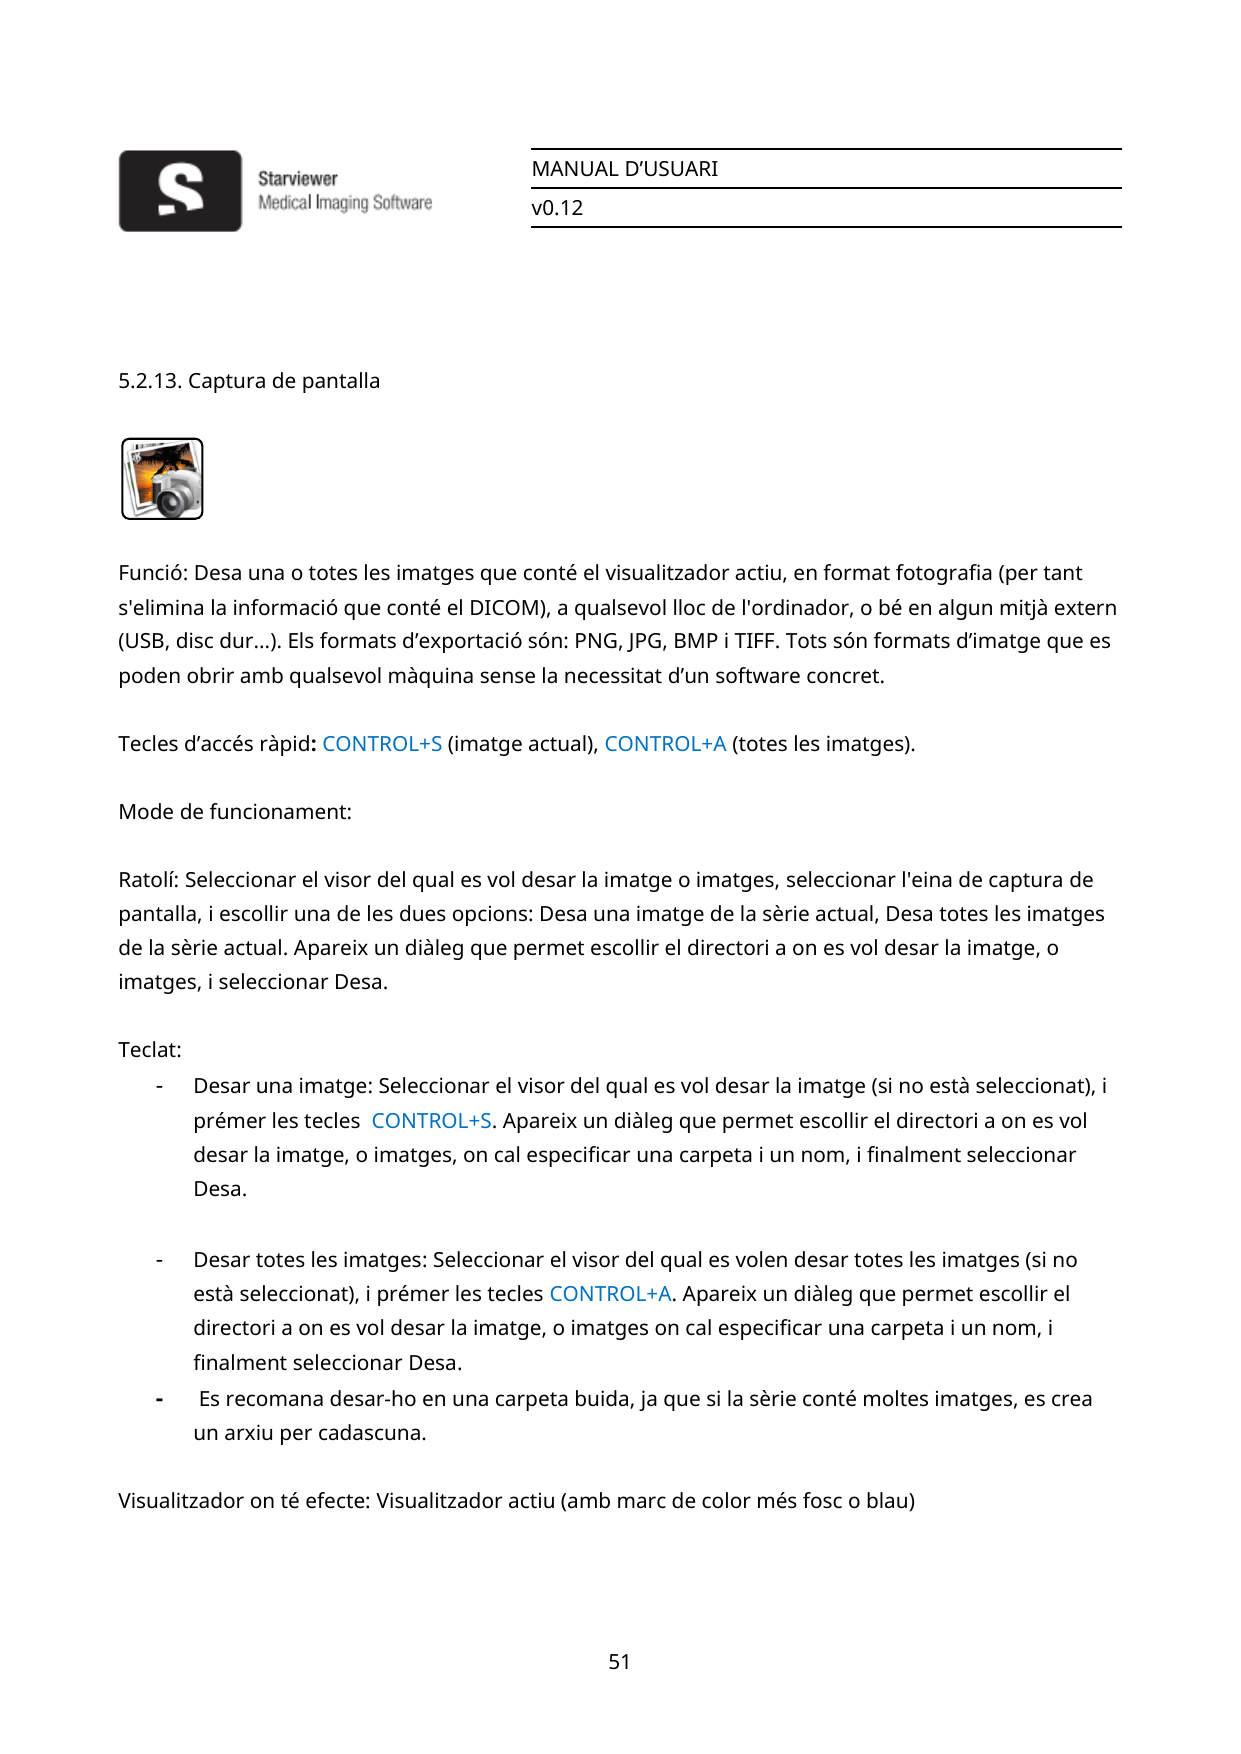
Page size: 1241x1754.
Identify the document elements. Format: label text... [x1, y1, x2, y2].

text Tecles d’accés ràpid: CONTROL+S (imatge actual), CONTROL+A (totes les imatges). [118, 729, 1122, 757]
list Desar una imatge: Seleccionar el visor del qual es vol desar la imatge (si no està seleccionat), i prémer les tecles CONTROL+S. Apareix un diàleg que permet escollir el directori a on es vol desar la imatge, o imatges, on cal especificar una carpeta i un nom, i finalment seleccionar Desa. [156, 1069, 1122, 1203]
list Desar totes les imatges: Seleccionar el visor del qual es volen desar totes les imatges (si no està seleccionat), i prémer les tecles CONTROL+A. Apareix un diàleg que permet escollir el directori a on es vol desar la imatge, o imatges on cal especificar una carpeta i un nom, i finalment seleccionar Desa. [156, 1243, 1122, 1376]
text Ratolí: Seleccionar el visor del qual es vol desar la imatge o imatges, seleccionar l'eina de captura de pantalla, i escollir una de les dues opcions: Desa una imatge de la sèrie actual, Desa totes les imatges de la sèrie actual. Apareix un diàleg que permet escollir el directori a on es vol desar la imatge, o imatges, i seleccionar Desa. [118, 865, 1122, 996]
text Funció: Desa una o totes les imatges que conté el visualitzador actiu, en format fotografia (per tant s'elimina la informació que conté el DICOM), a qualsevol lloc de l'ordinador, o bé en algun mitjà extern (USB, disc dur...). Els formats d’exportació són: PNG, JPG, BMP i TIFF. Tots són formats d’imatge que es poden obrir amb qualsevol màquina sense la necessitat d’un software concret. [118, 558, 1122, 689]
text Teclat: [118, 1035, 1122, 1064]
subtitle Captura de pantalla [118, 366, 1122, 395]
picture [124, 440, 201, 517]
text Visualitzador on té efecte: Visualitzador actiu (amb marc de color més fosc o blau) [118, 1487, 1122, 1515]
list Es recomana desar-ho en una carpeta buida, ja que si la sèrie conté moltes imatges, es crea un arxiu per cadascuna. [156, 1382, 1122, 1447]
text Mode de funcionament: [118, 797, 1122, 825]
